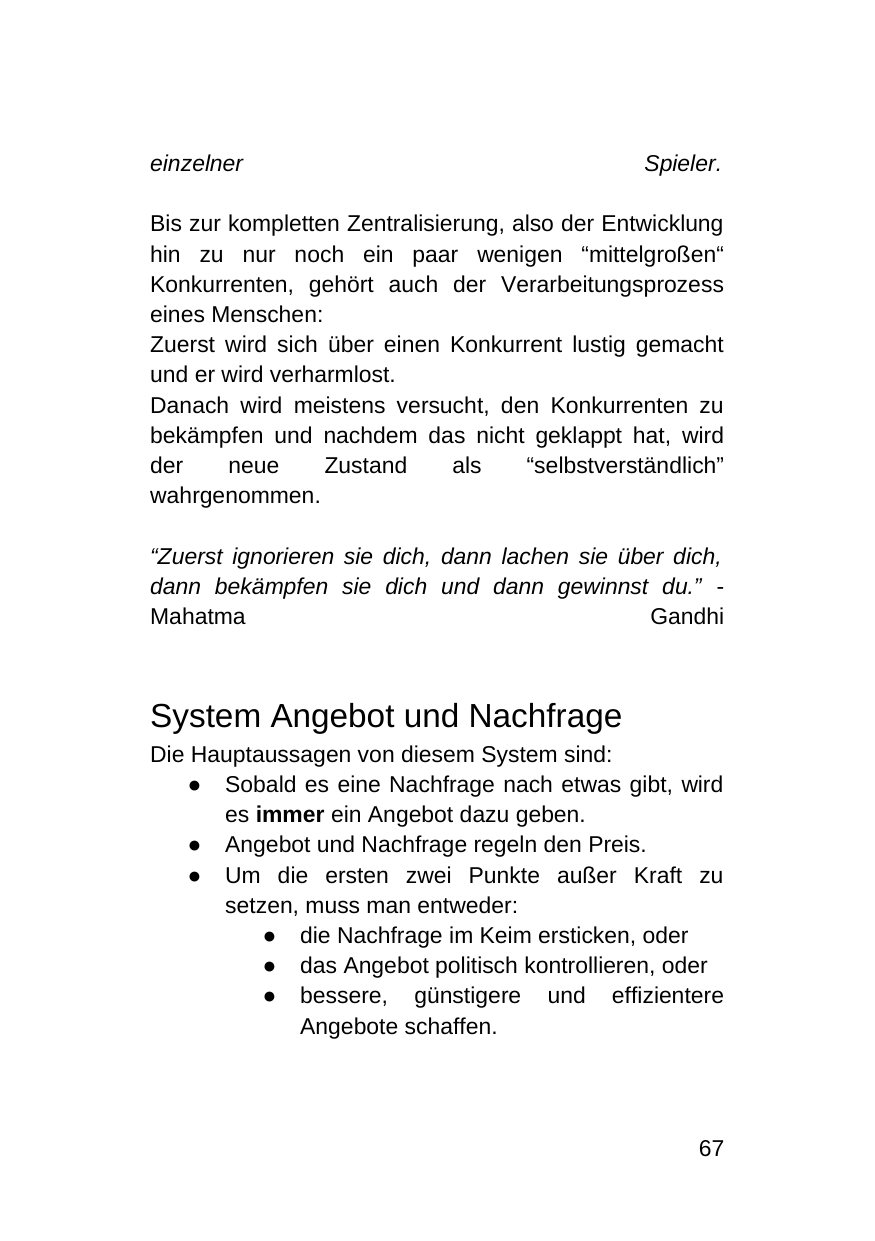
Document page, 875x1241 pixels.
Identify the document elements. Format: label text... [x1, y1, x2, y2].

list Um die ersten zwei Punkte außer Kraft zu setzen, muss man entweder: [187, 862, 724, 918]
subtitle System Angebot und Nachfrage [150, 697, 724, 735]
list das Angebot politisch kontrollieren, oder [262, 952, 724, 978]
list die Nachfrage im Keim ersticken, oder [262, 922, 724, 948]
text Zuerst wird sich über einen Konkurrent lustig gemacht und er wird verharmlost. [150, 331, 724, 388]
text Die Hauptaussagen von diesem System sind: [150, 741, 724, 767]
text Danach wird meistens versucht, den Konkurrenten zu bekämpfen und nachdem das nicht geklappt hat, wird der neue Zustand als “selbstverständlich” wahrgenommen. “Zuerst ignorieren sie dich, dann lachen sie über dich, dann bekämpfen sie dich und dann gewinnst du.” - Mahatma Gandhi [150, 392, 724, 660]
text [150, 150, 724, 327]
list Angebot und Nachfrage regeln den Preis. [187, 831, 724, 858]
list Sobald es eine Nachfrage nach etwas gibt, wird es immer ein Angebot dazu geben. [187, 771, 724, 827]
list bessere, günstigere und effizientere Angebote schaffen. [262, 982, 724, 1039]
